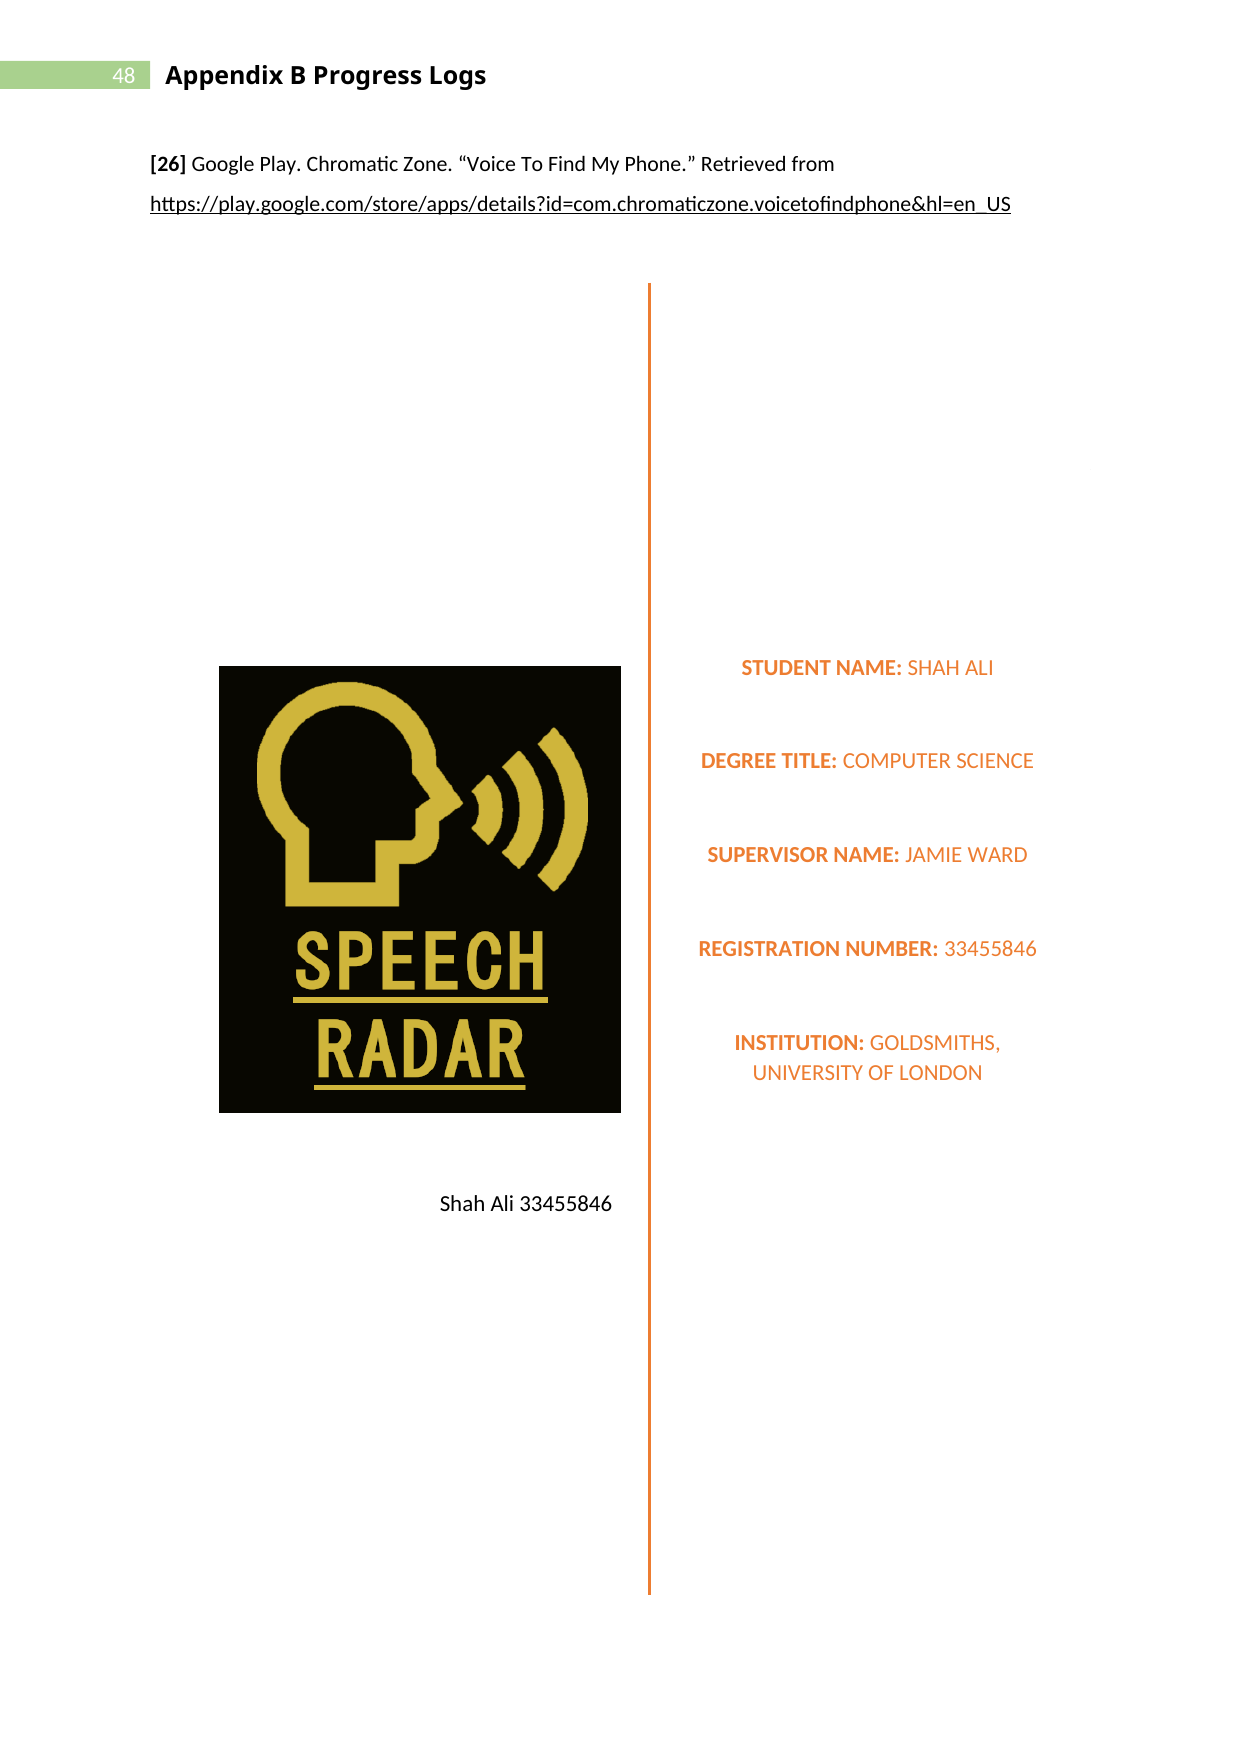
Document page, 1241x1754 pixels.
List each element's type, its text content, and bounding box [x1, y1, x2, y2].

text [26] Google Play. Chromatic Zone. “Voice To Find My Phone.” Retrieved from https://play.google.com/store/apps/details?id=com.chromaticzone.voicetofindphone&hl=en_US [150, 150, 1090, 217]
picture [192, 662, 648, 1118]
